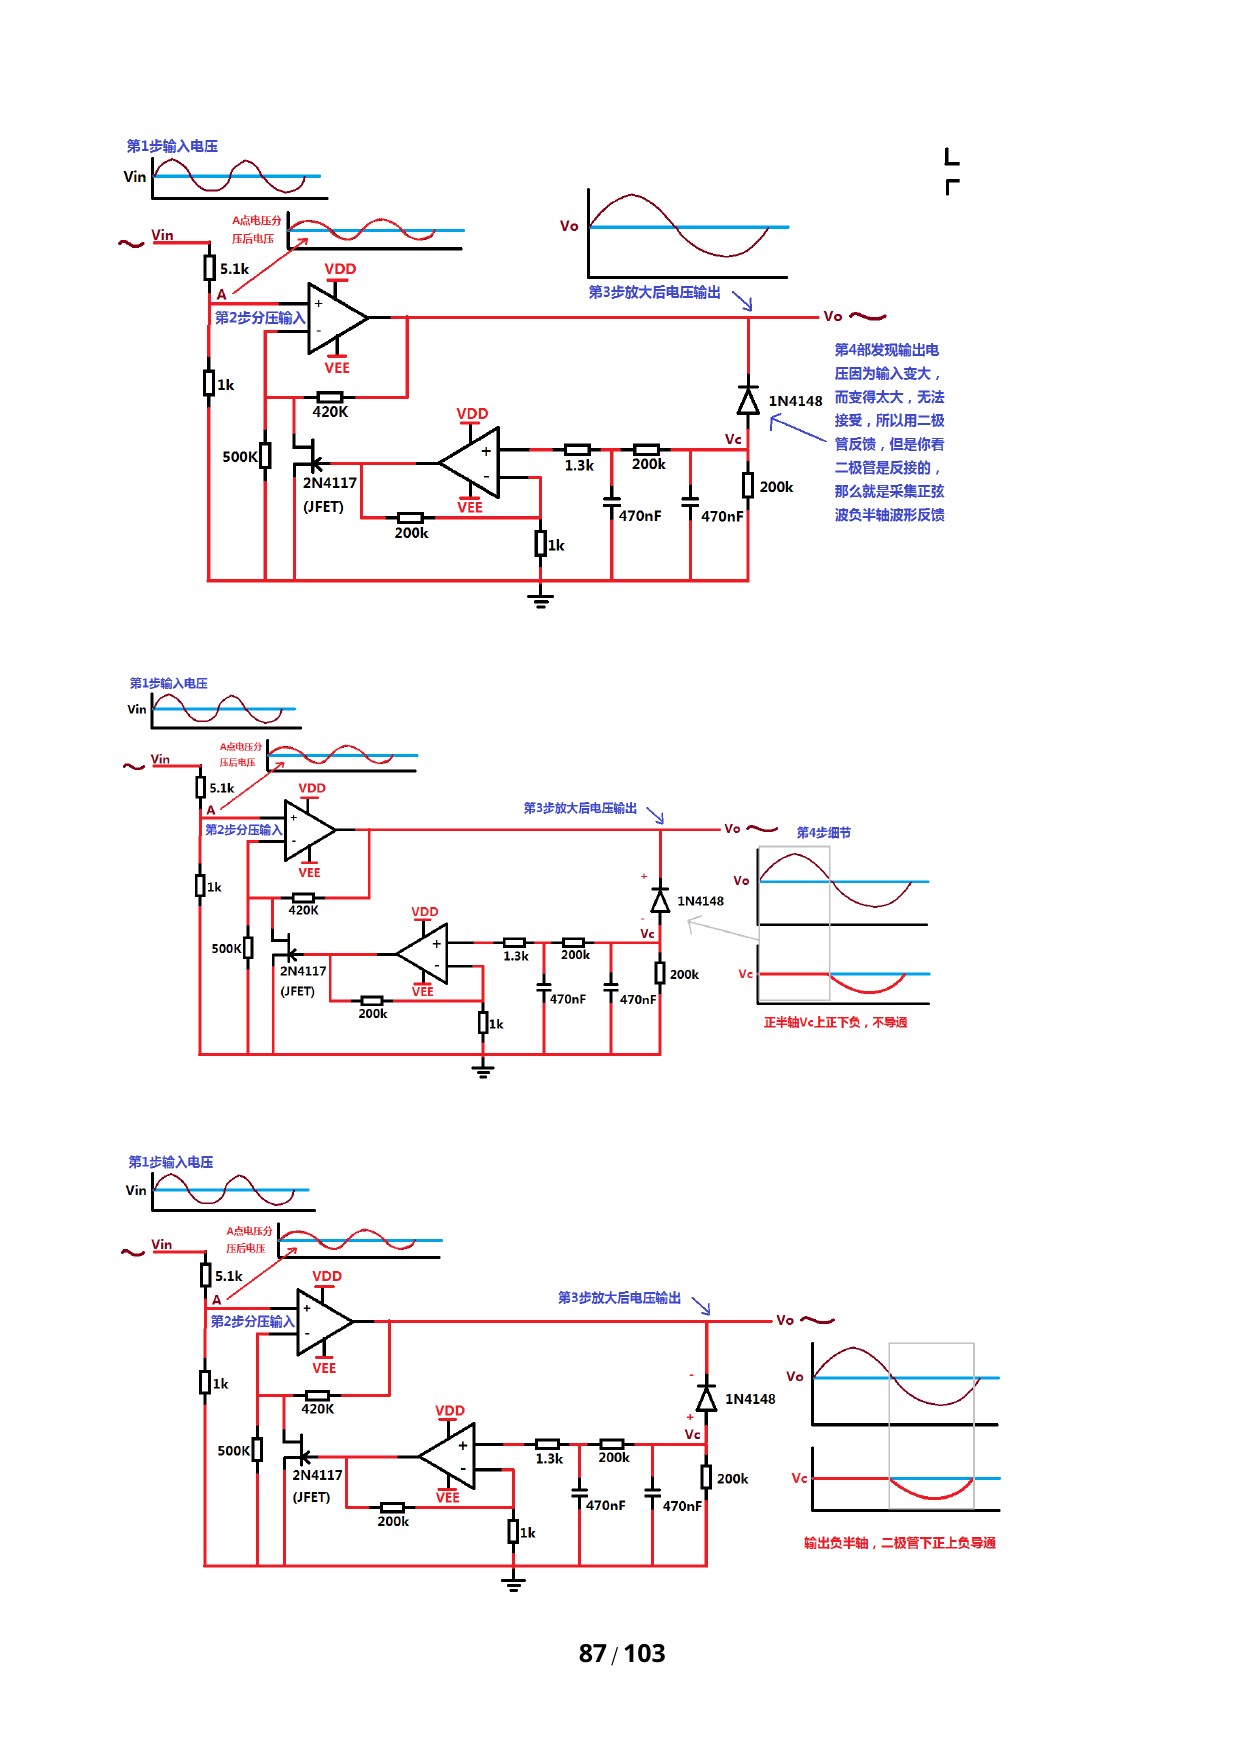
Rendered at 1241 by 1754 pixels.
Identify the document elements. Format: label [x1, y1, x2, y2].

picture [118, 129, 960, 624]
picture [118, 1148, 1014, 1600]
picture [118, 672, 938, 1082]
